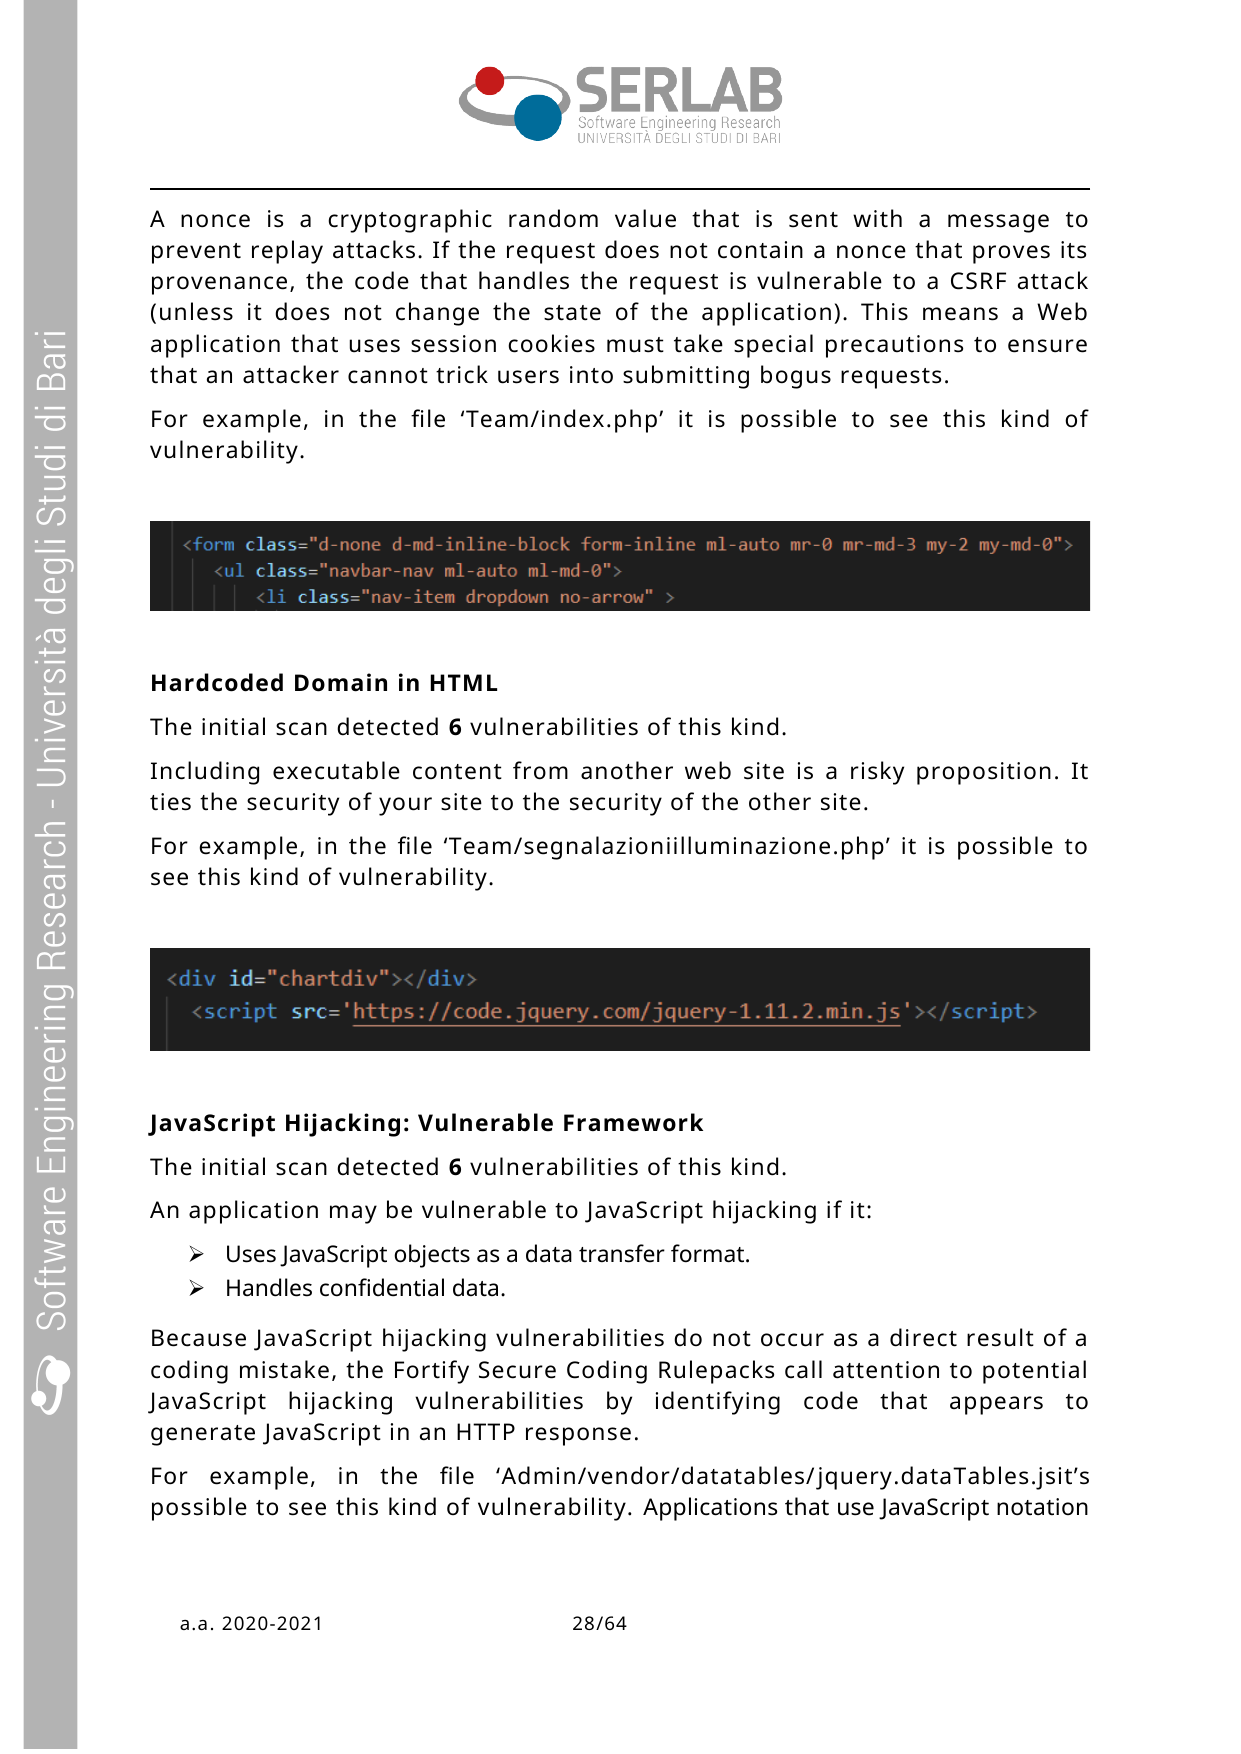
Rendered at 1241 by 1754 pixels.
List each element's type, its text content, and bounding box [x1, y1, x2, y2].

text A nonce is a cryptographic random value that is sent with a message to prevent replay attacks. If the request does not contain a nonce that proves its provenance, the code that handles the request is vulnerable to a CSRF attack (unless it does not change the state of the application). This means a Web application that uses session cookies must take special precautions to ensure that an attacker cannot trick users into submitting bogus requests. [150, 202, 1090, 390]
picture [150, 521, 1091, 611]
list Handles confidential data. [187, 1272, 1090, 1303]
text The initial scan detected 6 vulnerabilities of this kind. [150, 711, 1090, 742]
text Because JavaScript hijacking vulnerabilities do not occur as a direct result of a coding mistake, the Fortify Secure Coding Rulepacks call attention to potential JavaScript hijacking vulnerabilities by identifying code that appears to generate JavaScript in an HTTP response. [150, 1322, 1090, 1447]
text Including executable content from another web site is a risky proposition. It ties the security of your site to the security of the other site. [150, 754, 1090, 817]
picture [455, 65, 785, 145]
text For example, in the file ‘Team/index.php’ it is possible to see this kind of vulnerability. [150, 402, 1090, 465]
text The initial scan detected 6 vulnerabilities of this kind. [150, 1151, 1090, 1182]
text An application may be vulnerable to JavaScript hijacking if it: [150, 1194, 1090, 1226]
text Hardcoded Domain in HTML [150, 667, 1090, 698]
picture [23, 0, 78, 1749]
picture [150, 948, 1091, 1051]
text JavaScript Hijacking: Vulnerable Framework [150, 1107, 1090, 1138]
text For example, in the file ‘Team/segnalazioniilluminazione.php’ it is possible to see this kind of vulnerability. [150, 829, 1090, 892]
list Uses JavaScript objects as a data transfer format. [187, 1238, 1090, 1269]
